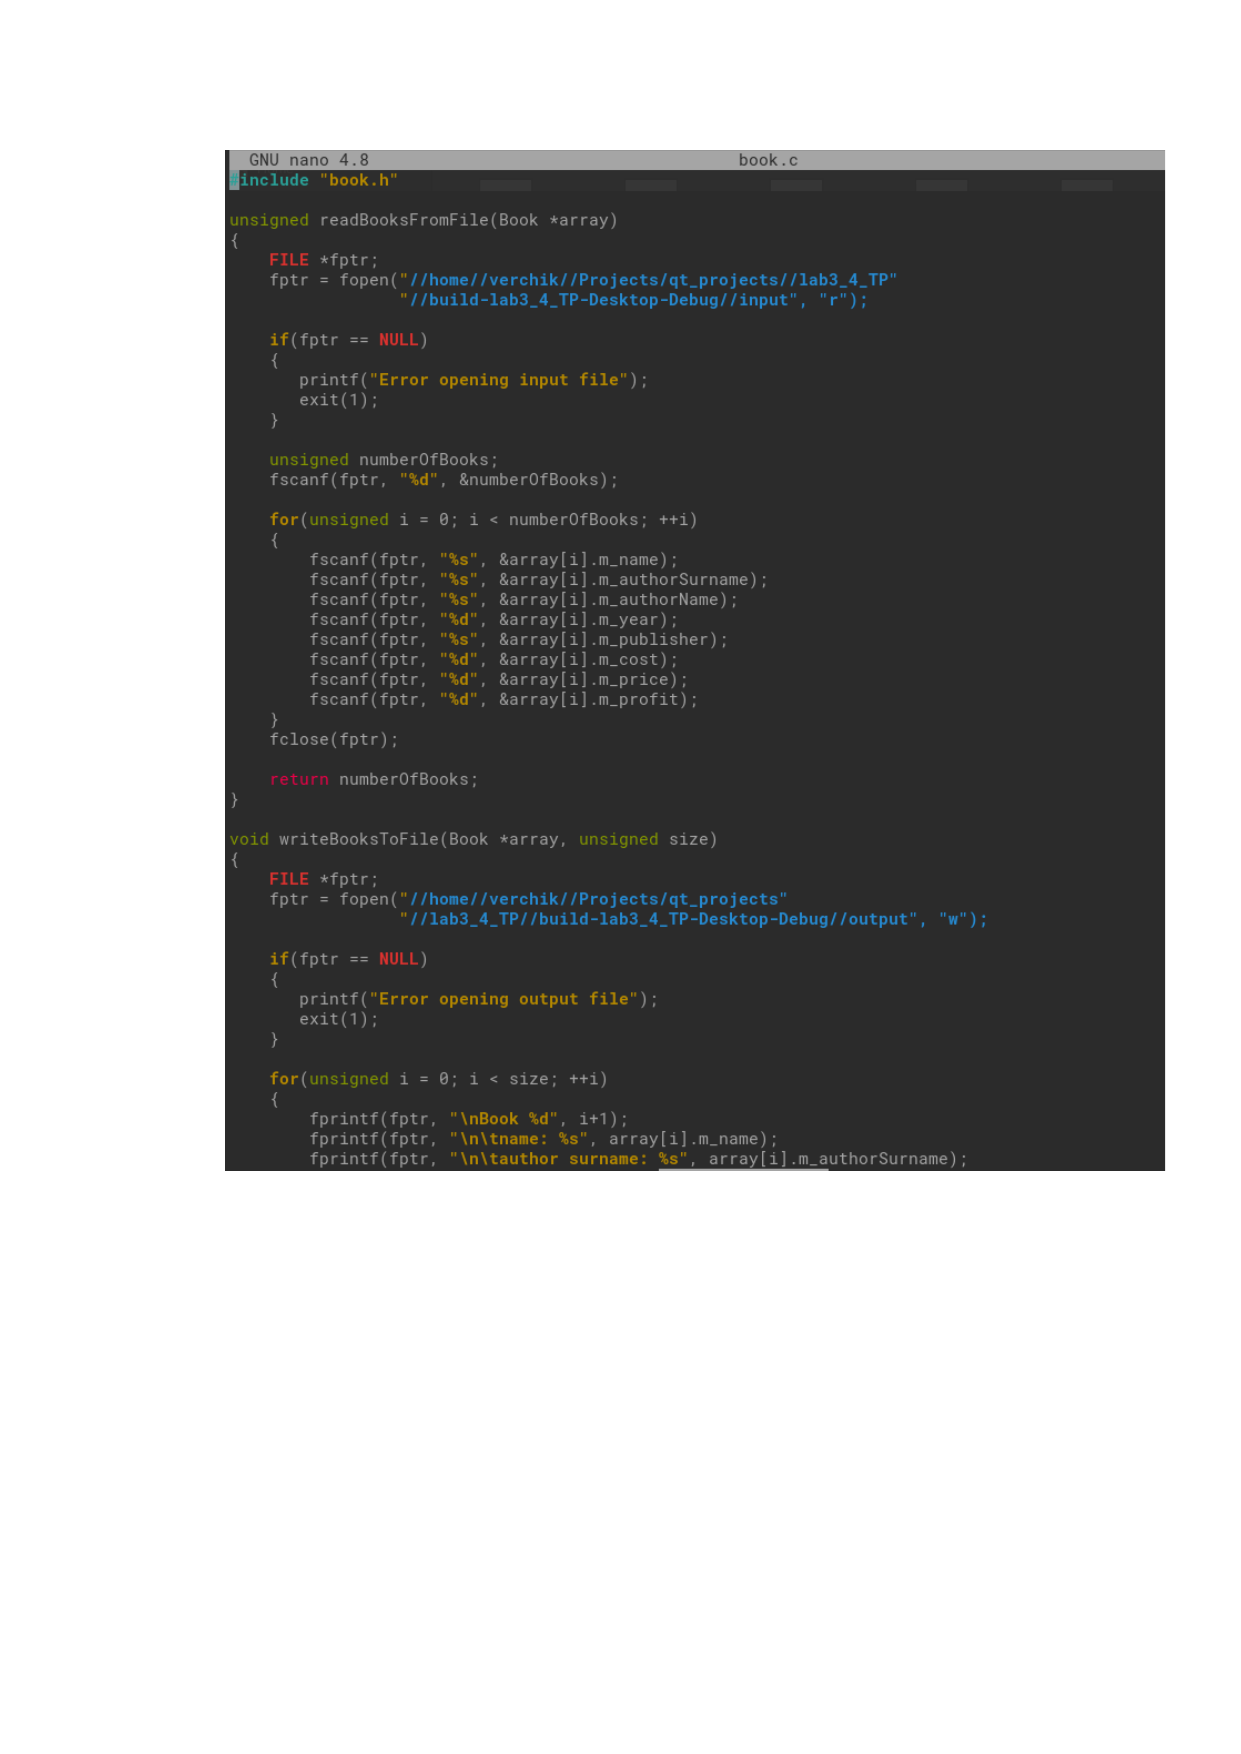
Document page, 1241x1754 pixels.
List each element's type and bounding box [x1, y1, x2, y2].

picture [225, 150, 1166, 1171]
